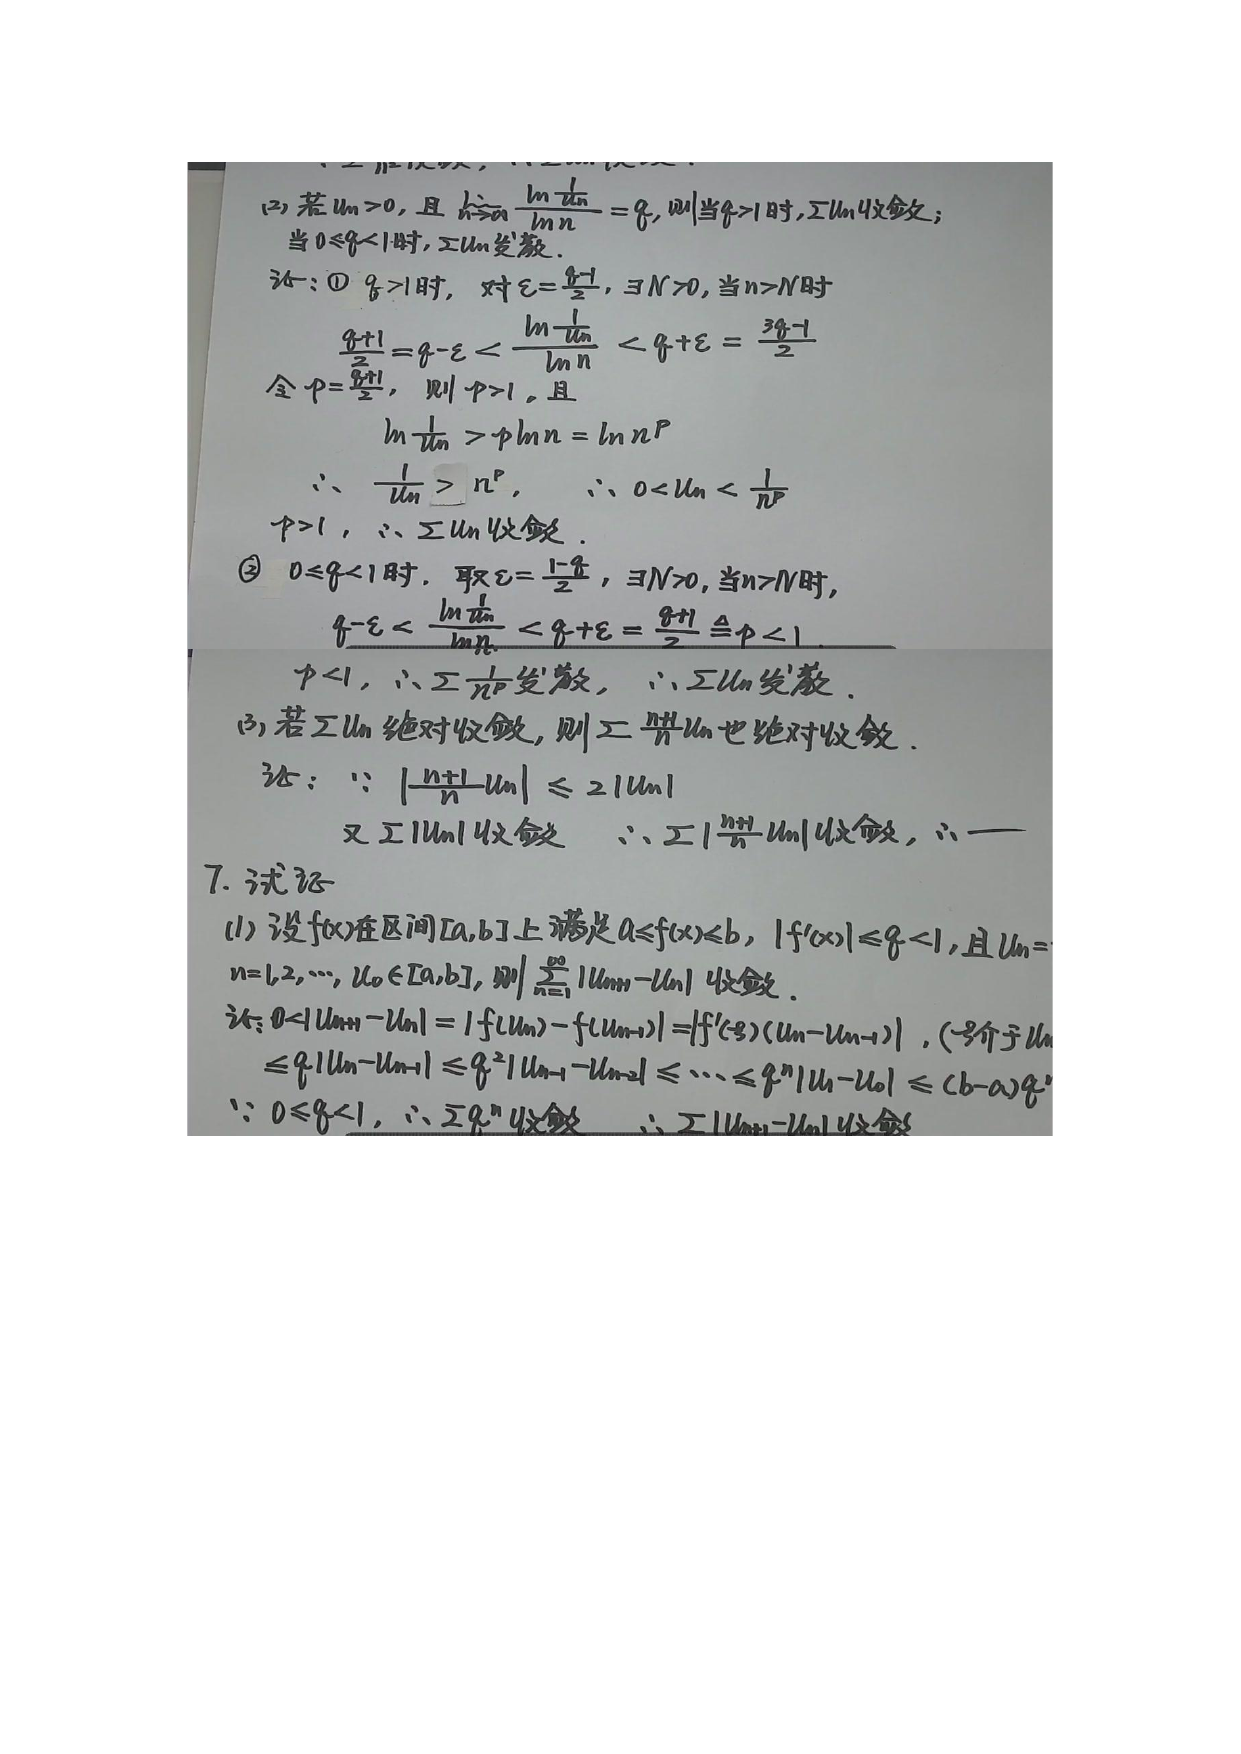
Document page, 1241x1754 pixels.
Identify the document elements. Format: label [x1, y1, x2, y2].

picture [187, 162, 1053, 1136]
